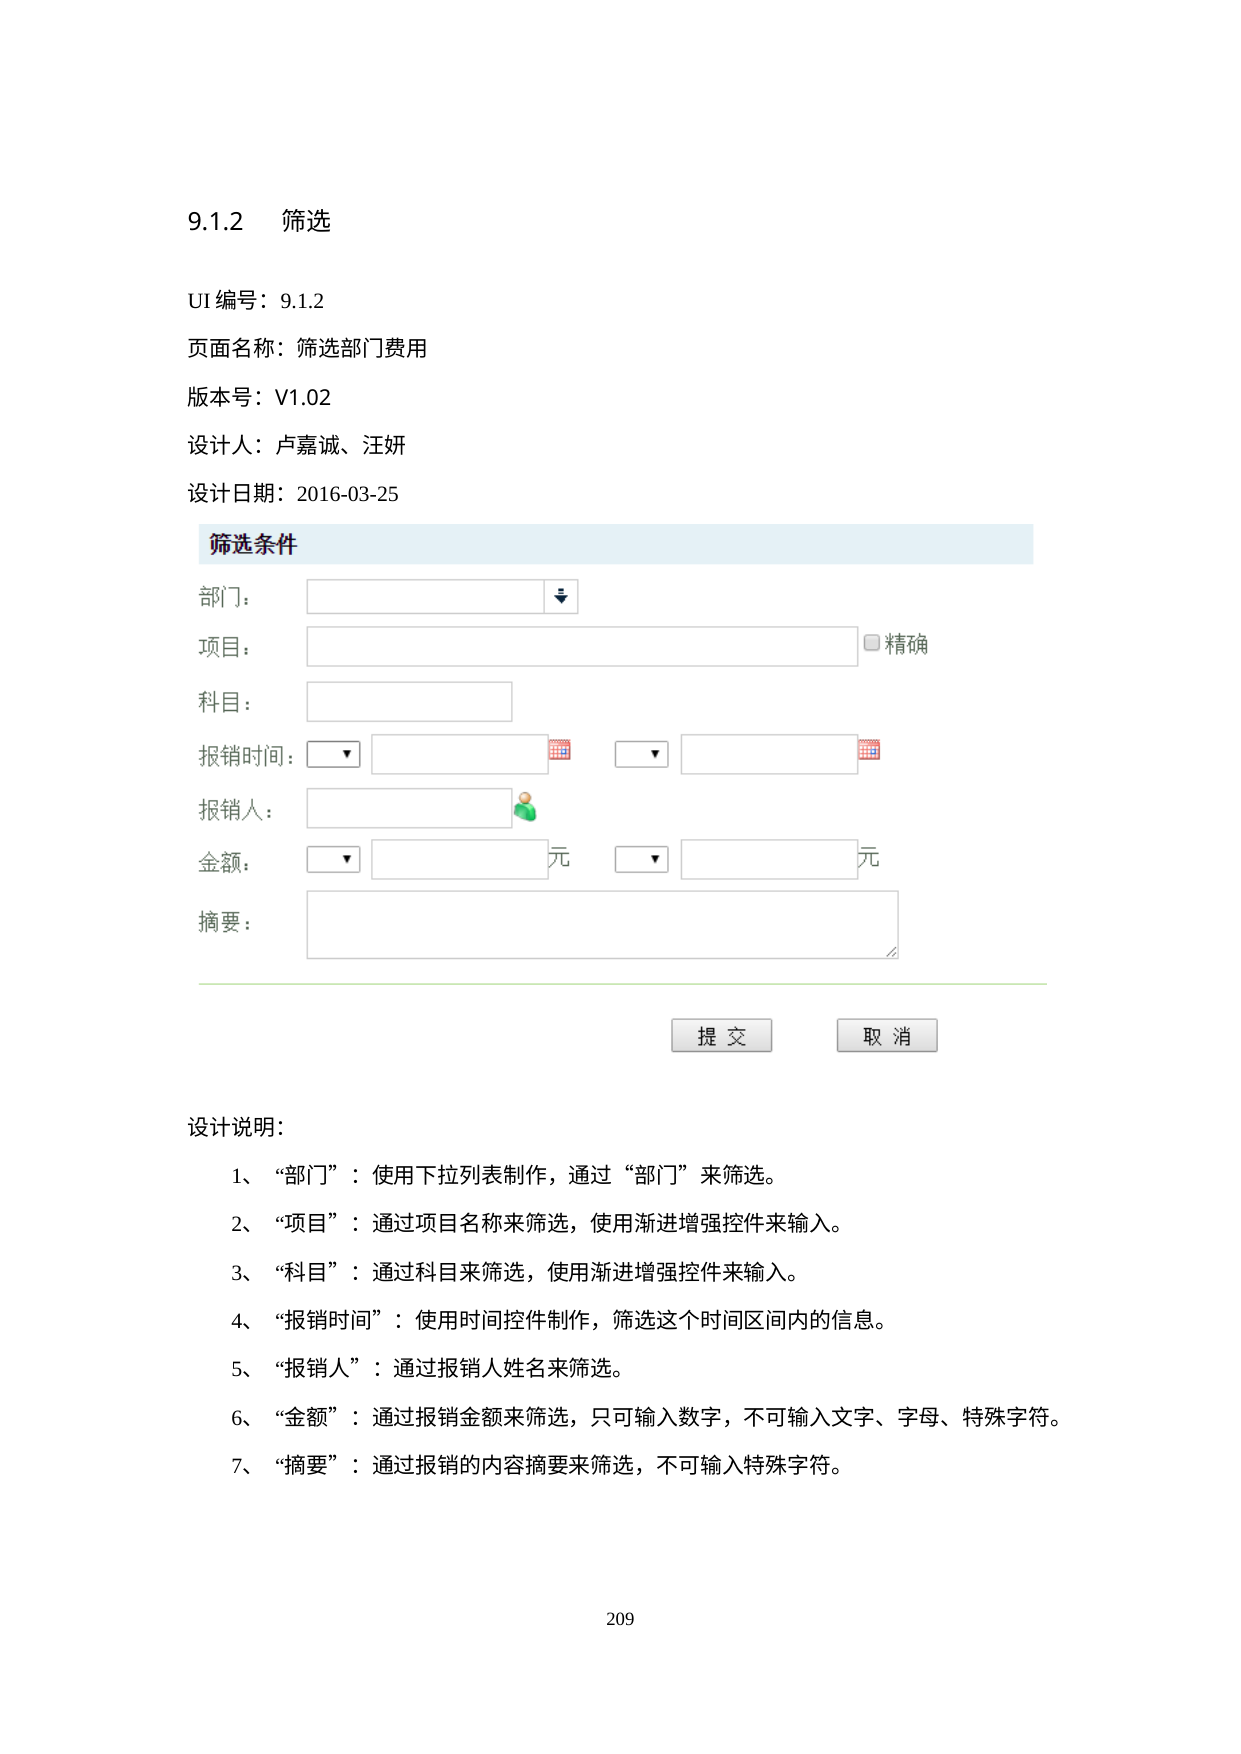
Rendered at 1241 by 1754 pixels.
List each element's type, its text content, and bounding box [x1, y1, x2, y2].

list “报销时间”：使用时间控件制作，筛选这个时间区间内的信息。 [231, 1303, 1053, 1335]
text UI编号：9.1.2 [187, 283, 1053, 315]
text 设计日期：2016-03-25 [187, 476, 1053, 508]
text 页面名称：筛选部门费用 [187, 331, 1053, 363]
subtitle 筛选 [187, 187, 1053, 252]
list “报销人”：通过报销人姓名来筛选。 [231, 1351, 1053, 1383]
picture [187, 524, 1047, 1082]
list “摘要”：通过报销的内容摘要来筛选，不可输入特殊字符。 [231, 1448, 1053, 1480]
list “科目”：通过科目来筛选，使用渐进增强控件来输入。 [231, 1254, 1053, 1287]
text 设计说明： [187, 1109, 1053, 1142]
list “金额”：通过报销金额来筛选，只可输入数字，不可输入文字、字母、特殊字符。 [231, 1399, 1053, 1432]
list “项目”：通过项目名称来筛选，使用渐进增强控件来输入。 [231, 1206, 1053, 1238]
text 版本号：V1.02 [187, 379, 1053, 412]
list “部门”：使用下拉列表制作，通过“部门”来筛选。 [231, 1158, 1053, 1190]
text 设计人：卢嘉诚、汪妍 [187, 428, 1053, 460]
